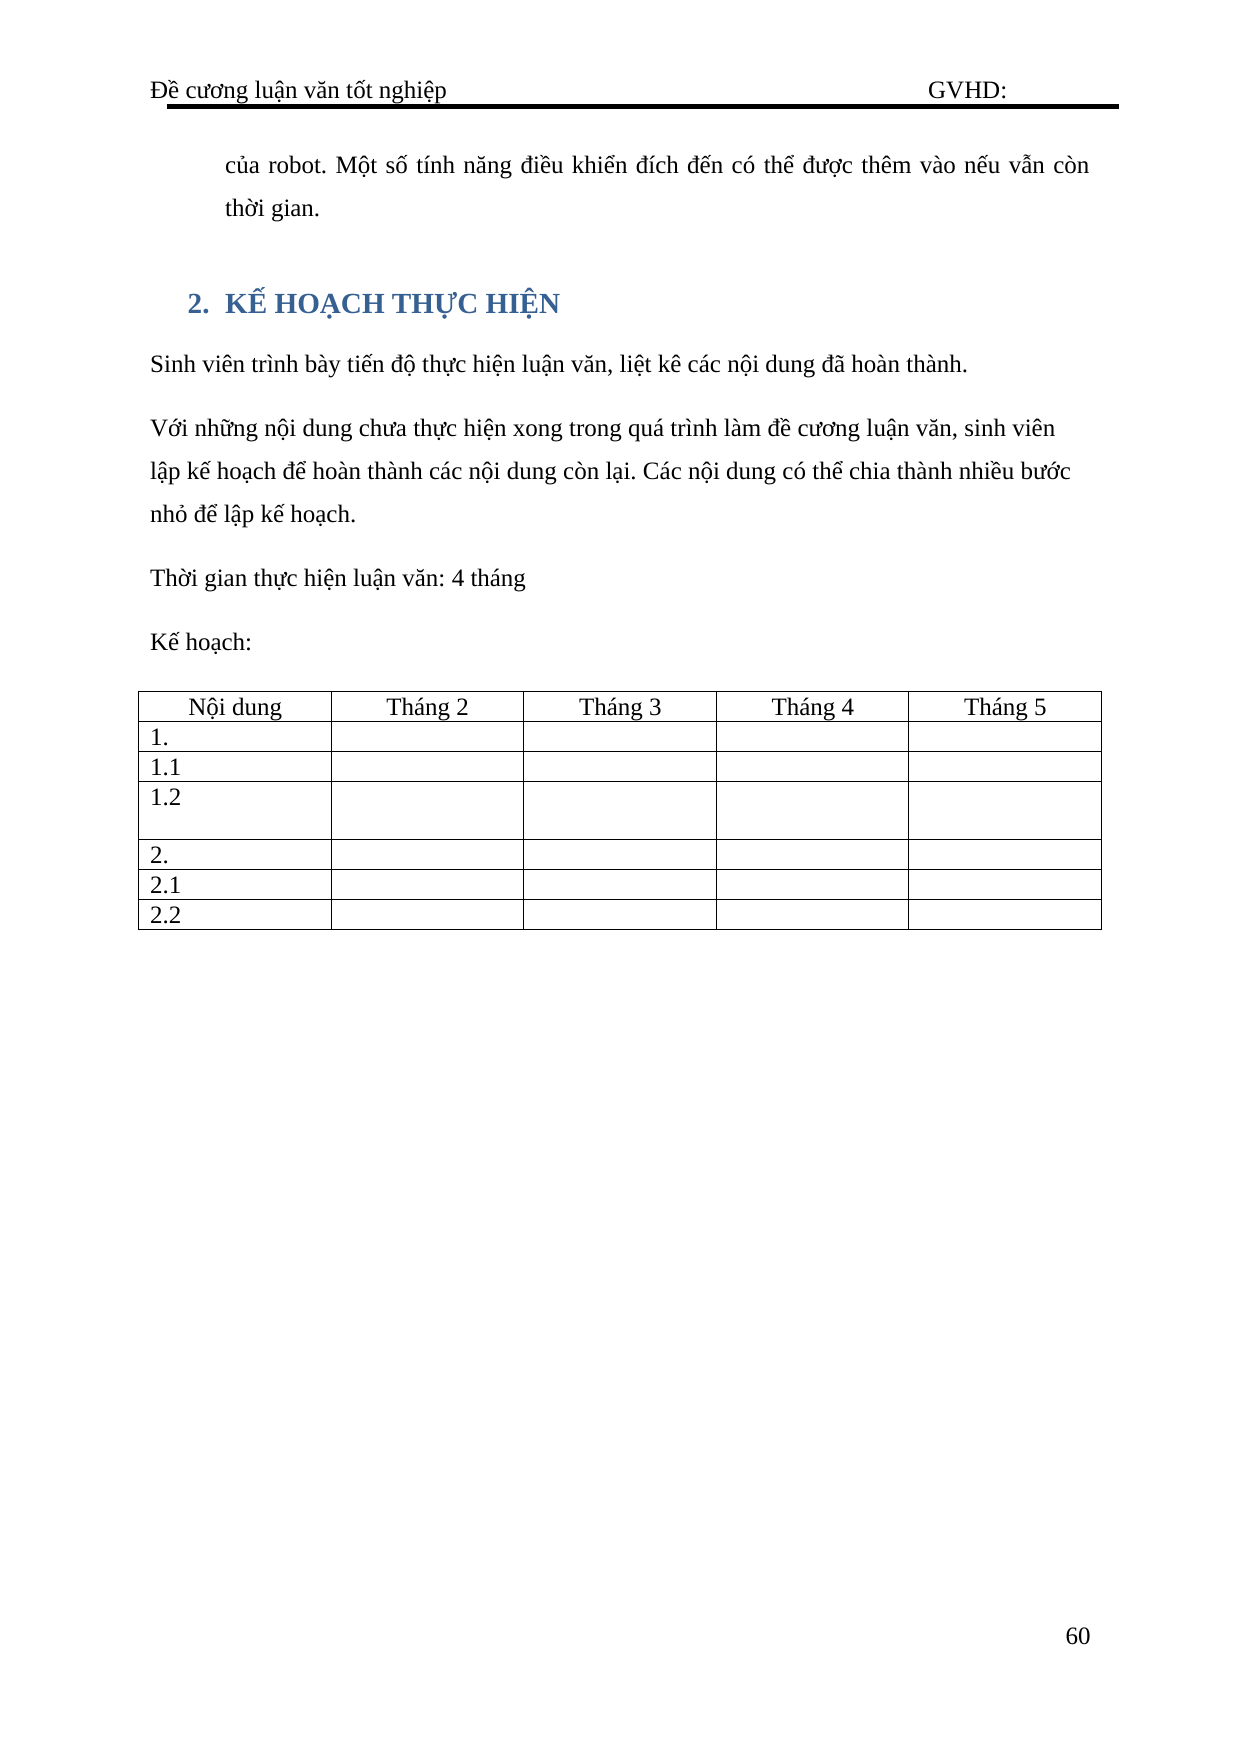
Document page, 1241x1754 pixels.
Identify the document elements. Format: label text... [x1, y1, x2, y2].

table_cell [909, 900, 1101, 928]
table_cell 2.2 [139, 900, 331, 928]
table_cell [332, 752, 523, 781]
table_cell [332, 870, 523, 899]
table_header Tháng 4 [717, 692, 908, 721]
table_cell [332, 840, 523, 869]
table_cell [524, 722, 716, 751]
table_cell 2.1 [139, 870, 331, 899]
table_cell [717, 840, 908, 869]
table_cell [332, 900, 523, 928]
table_cell [332, 722, 523, 751]
table_cell [909, 870, 1101, 899]
table_header Tháng 3 [524, 692, 716, 721]
table_cell [909, 782, 1101, 839]
table_cell [717, 752, 908, 781]
table_cell [717, 900, 908, 928]
table_cell [909, 722, 1101, 751]
table_header Tháng 5 [909, 692, 1101, 721]
table_cell 2. [139, 840, 331, 869]
text Thời gian thực hiện luận văn: 4 tháng [150, 563, 1090, 592]
table_header Tháng 2 [332, 692, 523, 721]
table_cell 1.1 [139, 752, 331, 781]
table_cell [717, 782, 908, 839]
text Sinh viên trình bày tiến độ thực hiện luận văn, liệt kê các nội dung đã hoàn thành. [150, 349, 1090, 378]
table_cell [909, 840, 1101, 869]
table_cell [524, 752, 716, 781]
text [225, 150, 1090, 222]
table_cell [332, 782, 523, 839]
table_cell [717, 870, 908, 899]
text Với những nội dung chưa thực hiện xong trong quá trình làm đề cương luận văn, sinh viên lập kế hoạch để hoàn thành các nội dung còn lại. Các nội dung có thể chia thành nhiều bước nhỏ để lập kế hoạch. [150, 413, 1090, 528]
table_cell [524, 900, 716, 928]
table_cell [717, 722, 908, 751]
table_cell [524, 870, 716, 899]
table_cell [524, 782, 716, 839]
text Kế hoạch: [150, 627, 1090, 656]
table_cell 1.2 [139, 782, 331, 839]
table_cell 1. [139, 722, 331, 751]
table_cell [524, 840, 716, 869]
subtitle KẾ HOẠCH THỰC HIỆN [187, 286, 1090, 320]
table_cell [909, 752, 1101, 781]
table_header Nội dung [139, 692, 331, 721]
